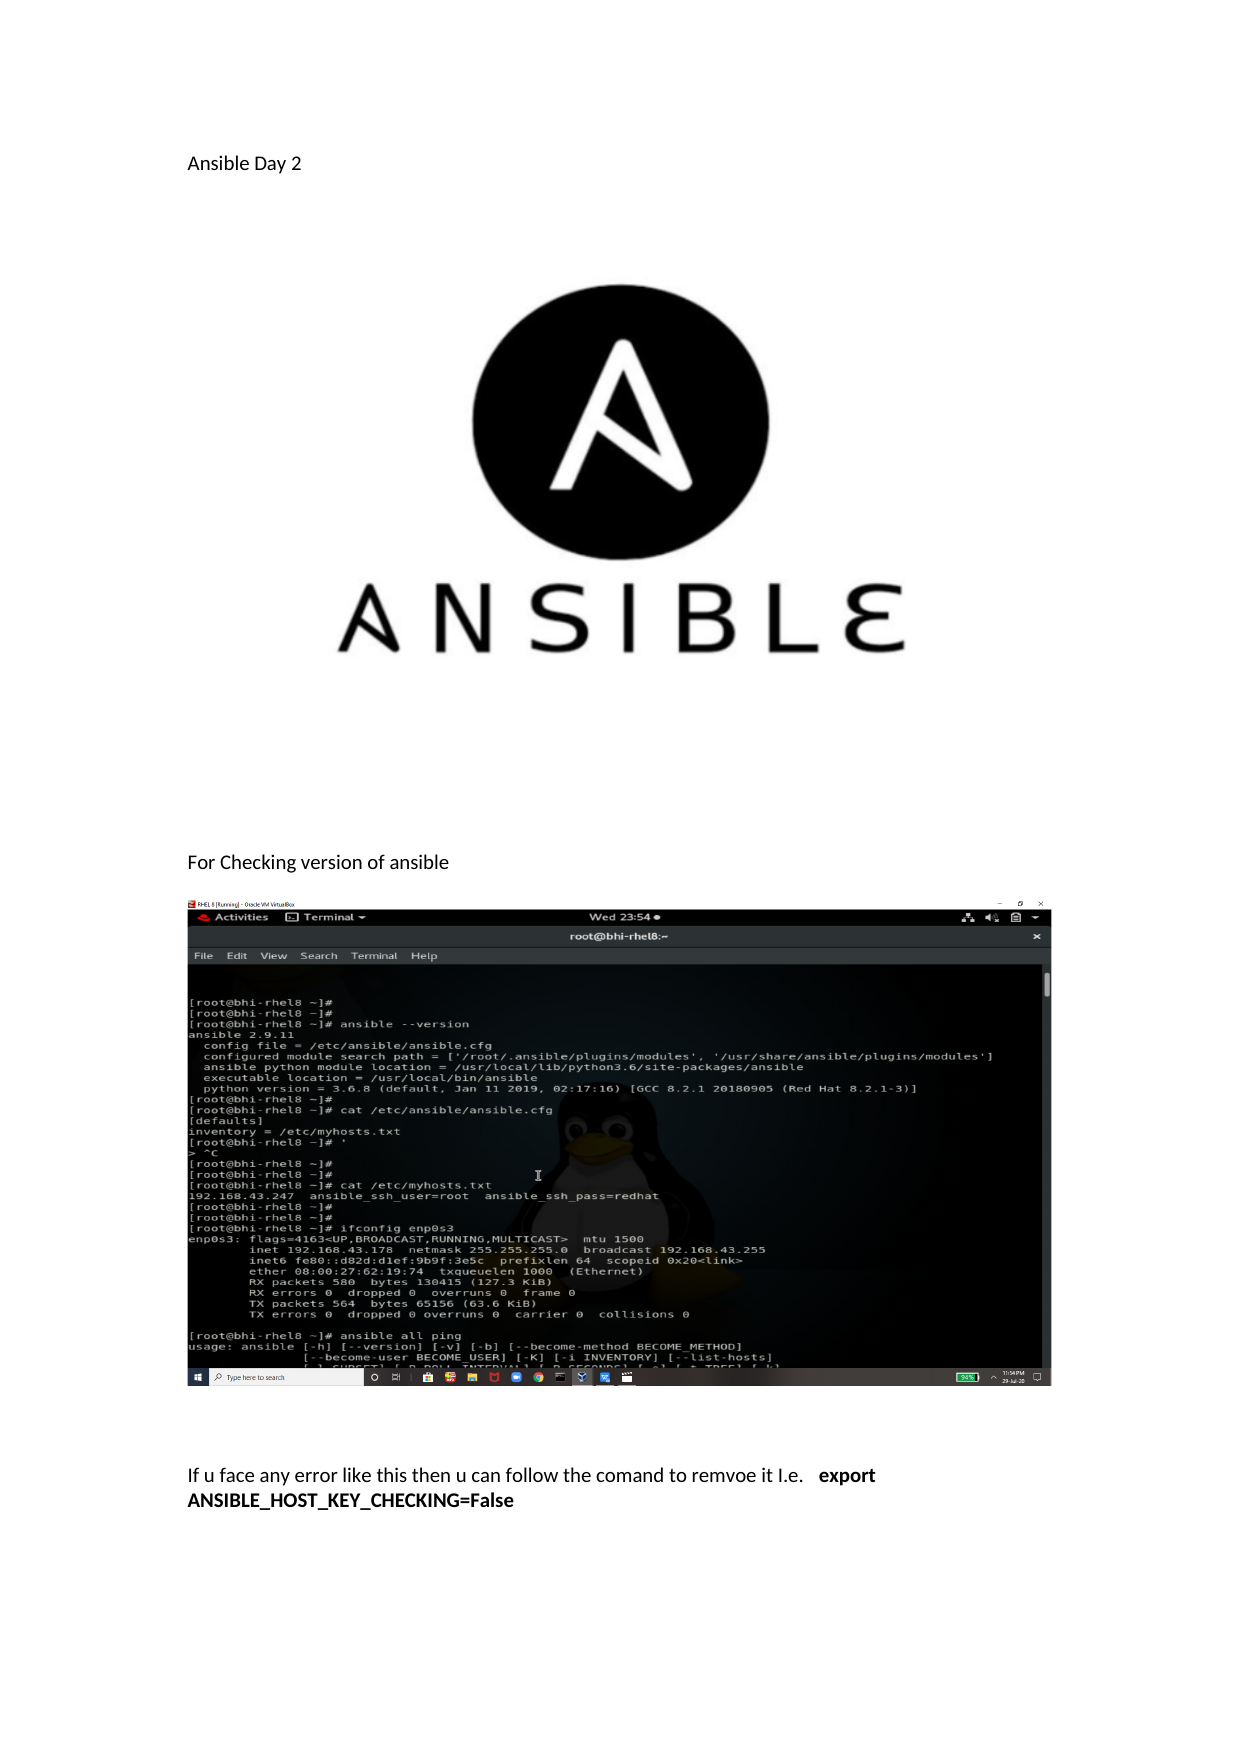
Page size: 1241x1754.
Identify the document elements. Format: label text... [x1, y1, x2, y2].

picture [187, 200, 1053, 748]
picture [187, 900, 1052, 1386]
text For Checking version of ansible [187, 849, 1053, 874]
text Ansible Day 2 [187, 150, 1053, 175]
text If u face any error like this then u can follow the comand to remvoe it I.e. export ANSIBLE_HOST_KEY_CHECKING=False [187, 1462, 1053, 1513]
